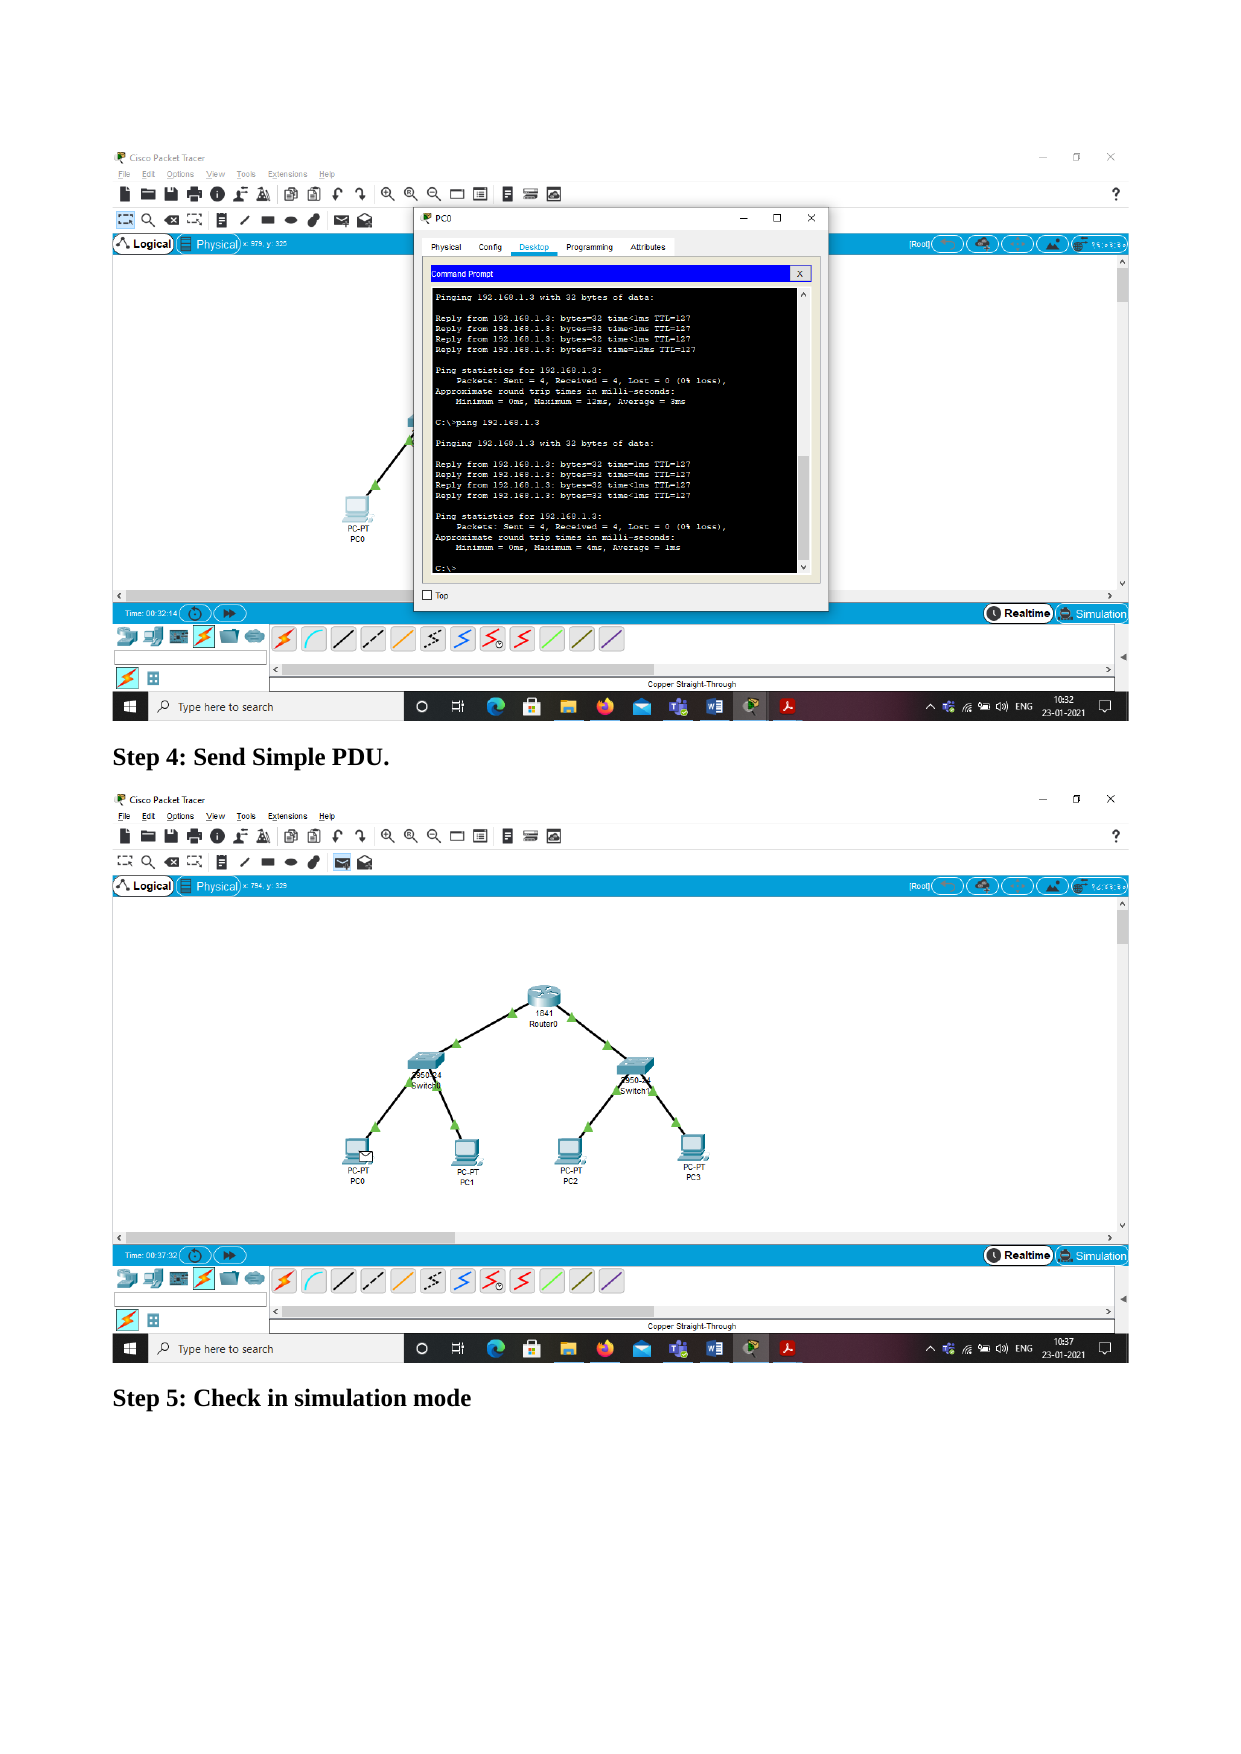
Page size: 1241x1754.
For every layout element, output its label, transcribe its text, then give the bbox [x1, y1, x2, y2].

picture [112, 791, 1129, 1363]
text Step 4: Send Simple PDU. [112, 742, 1128, 771]
picture [224, 611, 234, 616]
picture [224, 1253, 234, 1258]
picture [1074, 243, 1081, 252]
picture [1074, 885, 1081, 894]
picture [1060, 1250, 1072, 1261]
picture [112, 150, 1129, 721]
text Step 5: Check in simulation mode [112, 1383, 1128, 1412]
picture [976, 880, 989, 892]
picture [1060, 608, 1072, 619]
picture [976, 238, 989, 250]
